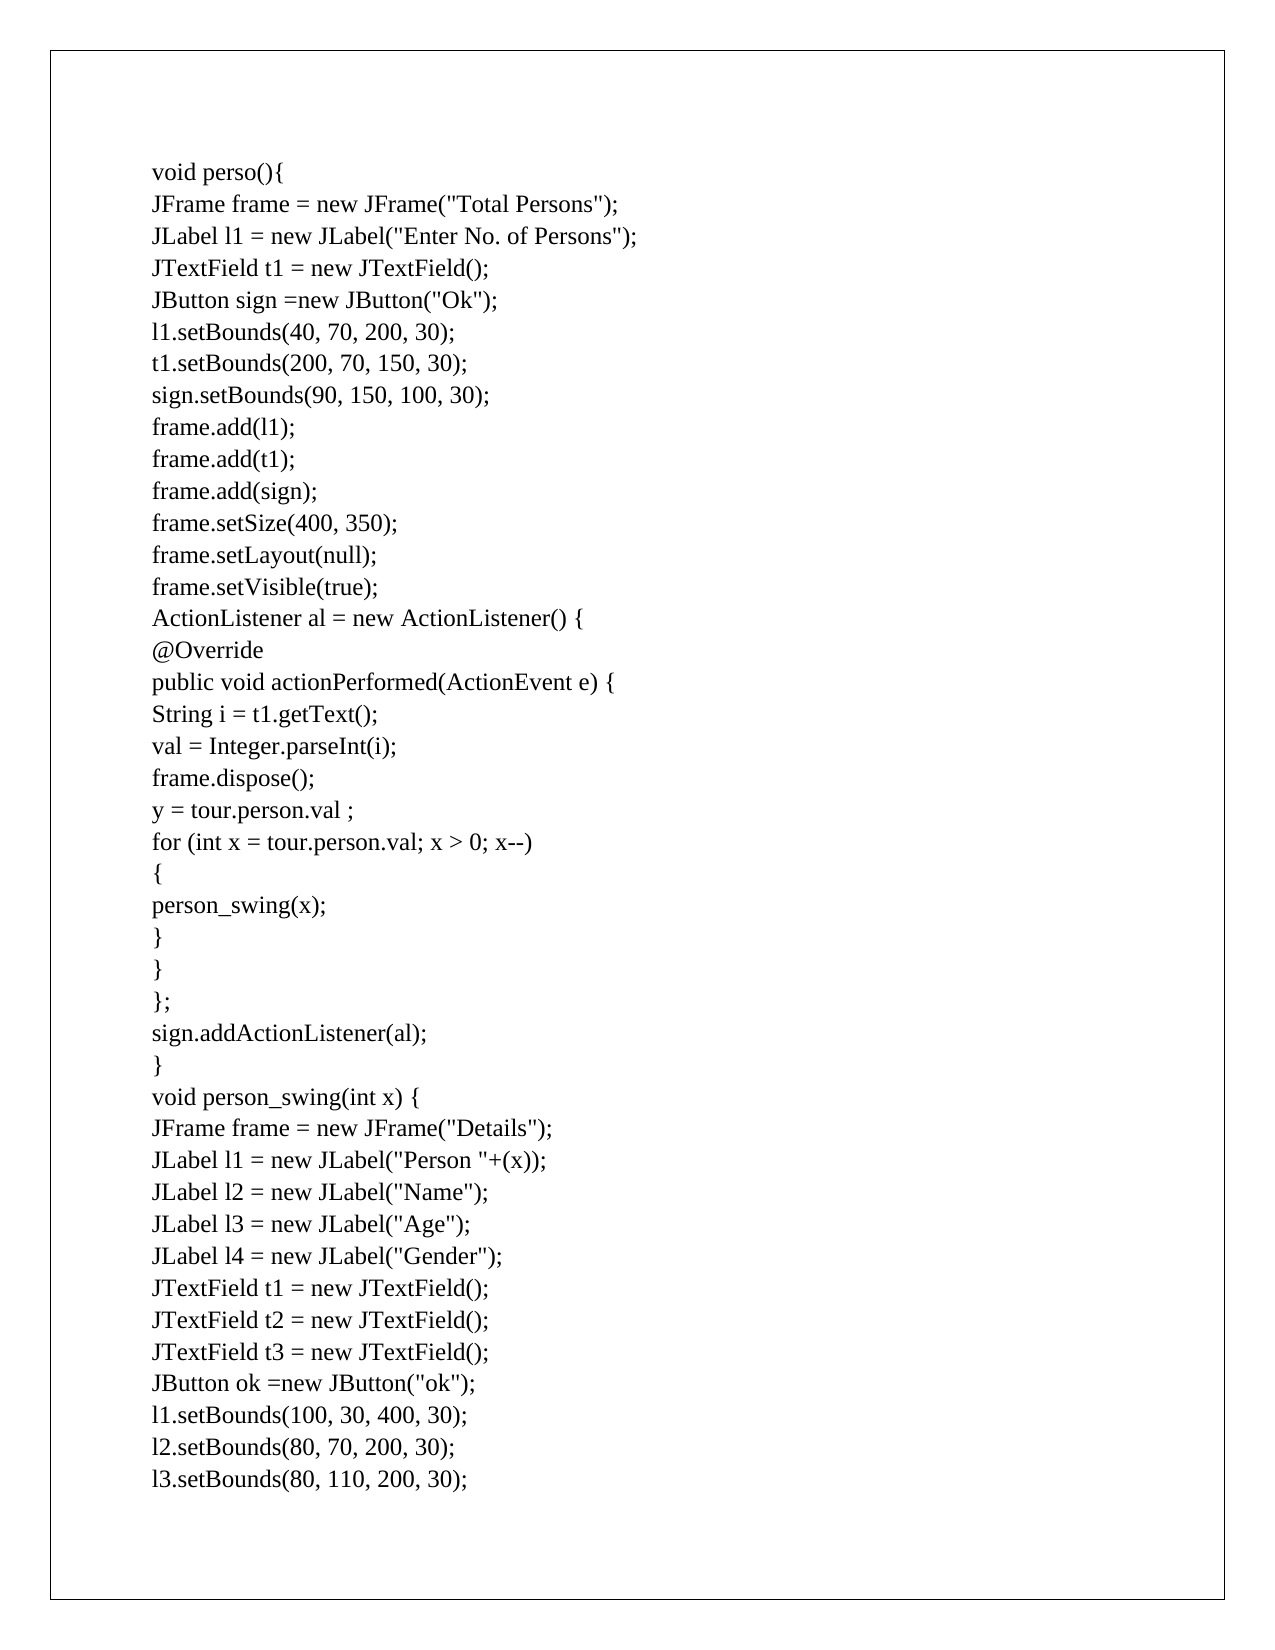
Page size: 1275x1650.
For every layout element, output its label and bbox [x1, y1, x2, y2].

table_cell [149, 150, 1133, 1500]
